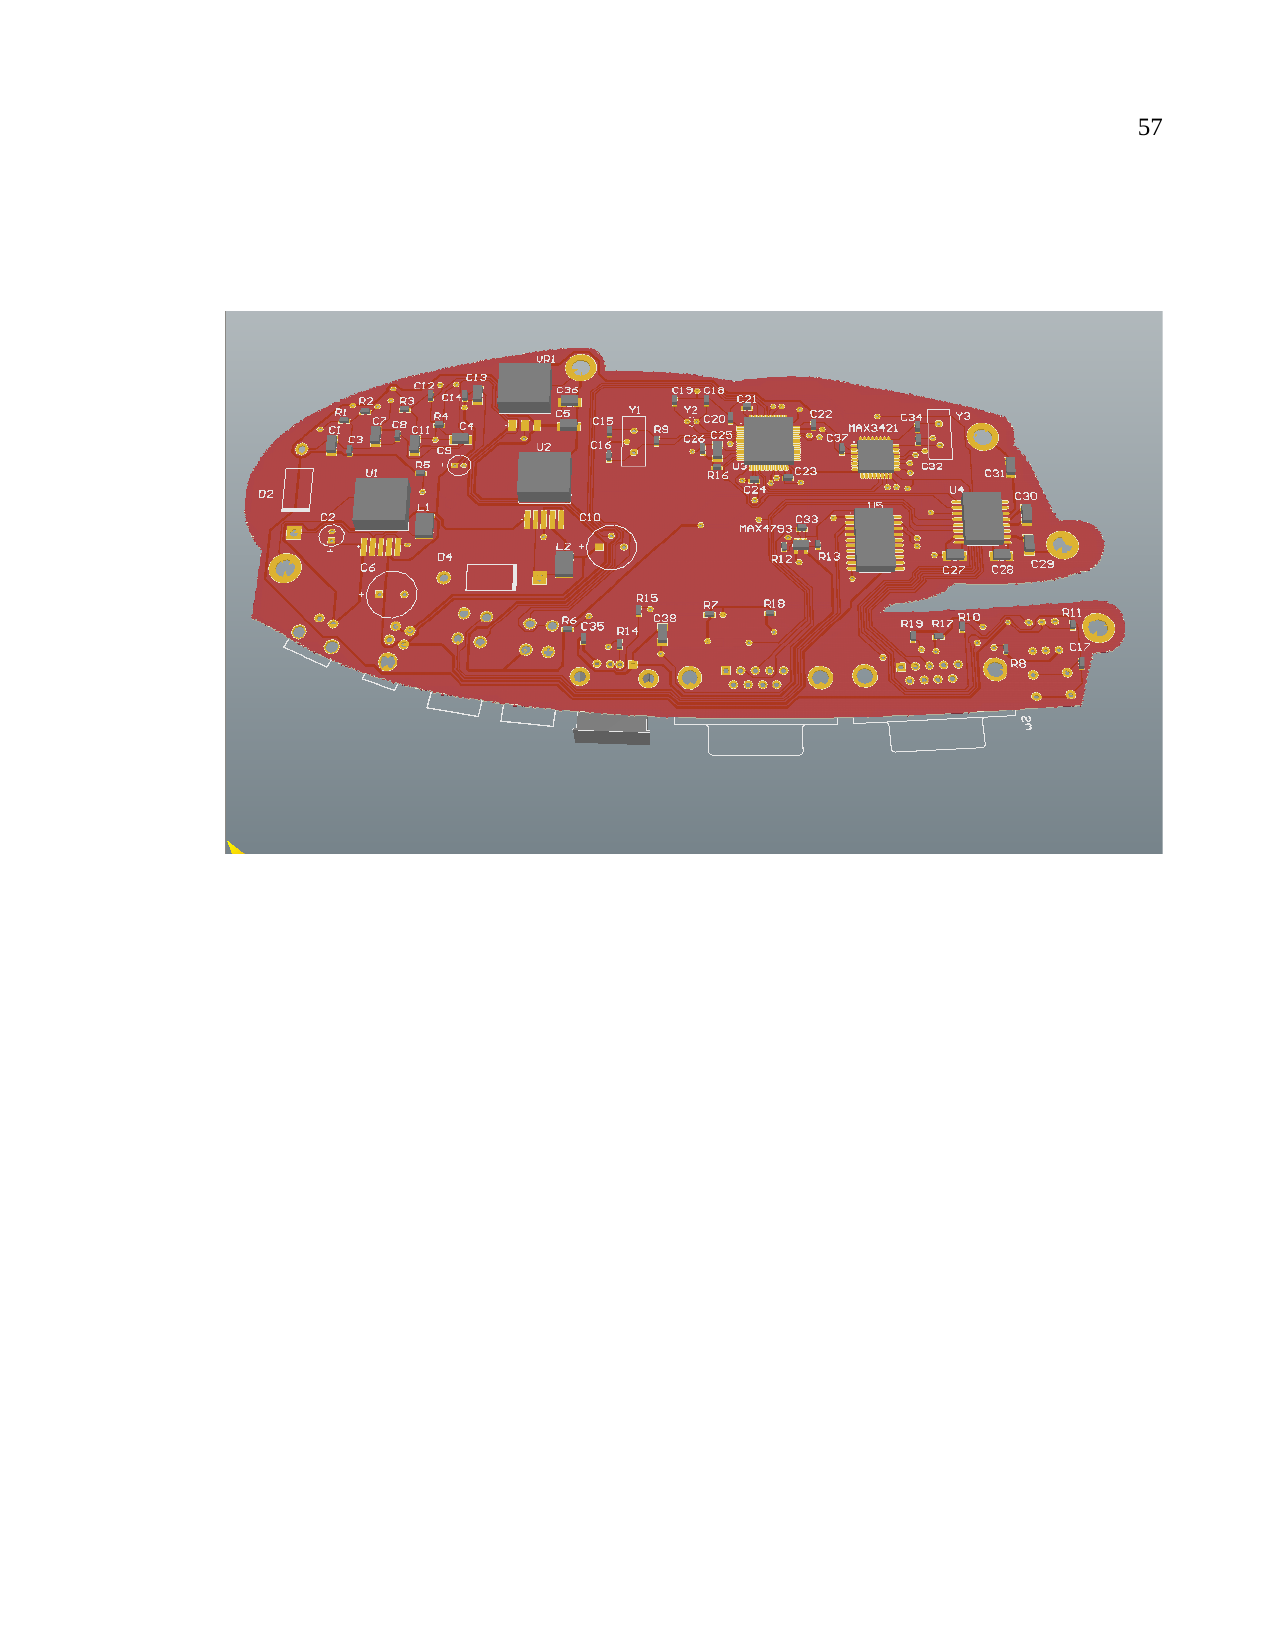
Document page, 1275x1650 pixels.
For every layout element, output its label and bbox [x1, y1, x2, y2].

picture [225, 311, 1163, 854]
